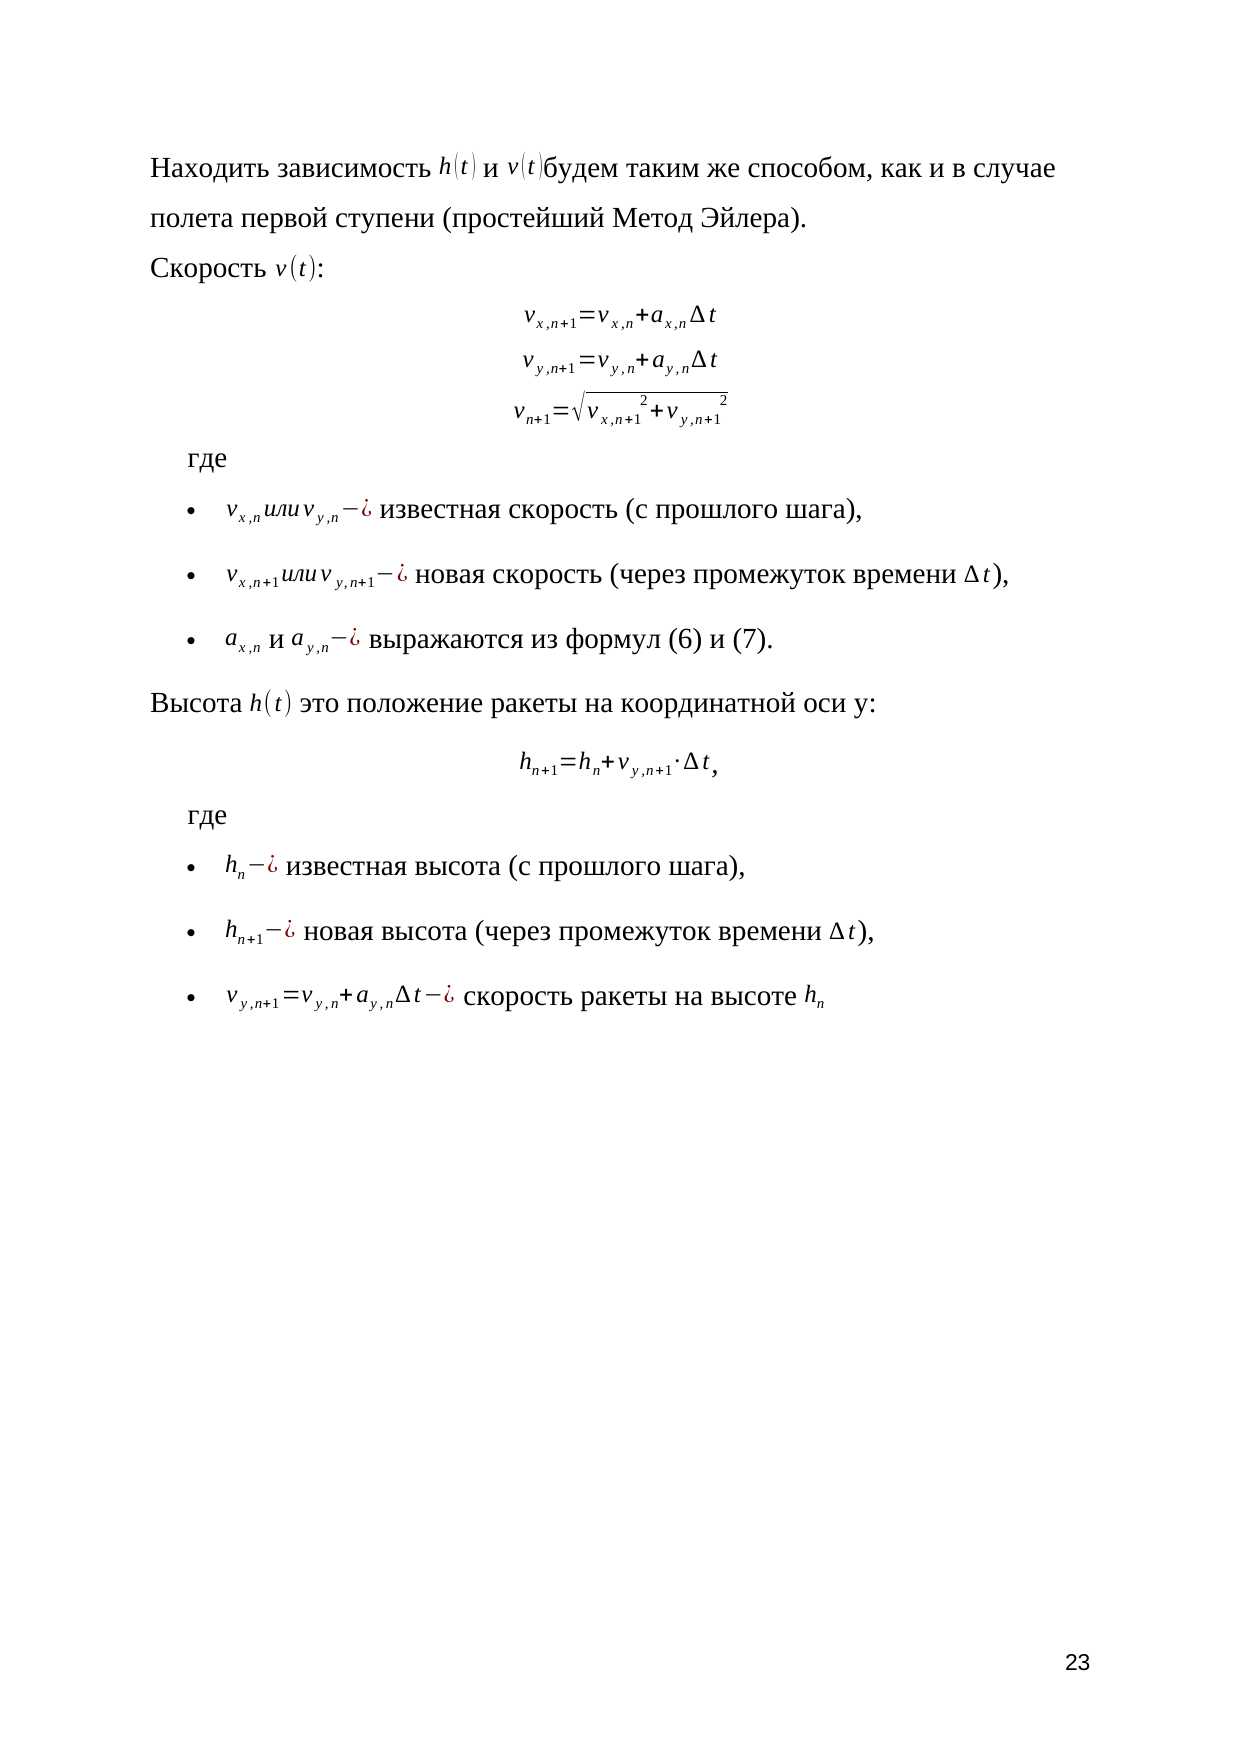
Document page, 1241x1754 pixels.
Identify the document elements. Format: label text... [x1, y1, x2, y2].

list известная высота (с прошлого шага), [187, 848, 1090, 886]
text где [150, 797, 1090, 831]
text , [150, 746, 1090, 781]
text Высота это положение ракеты на координатной оси y: [150, 686, 1090, 719]
list новая высота (через промежуток времени ), [187, 913, 1090, 951]
list известная скорость (с прошлого шага), [187, 491, 1090, 529]
text Находить зависимость и будем таким же способом, как и в случае полета первой ступени (простейший Метод Эйлера). [150, 150, 1090, 234]
list новая скорость (через промежуток времени ), [187, 556, 1090, 594]
list и выражаются из формул (6) и (7). [187, 621, 1090, 659]
text где [150, 441, 1090, 474]
list скорость ракеты на высоте [187, 978, 1090, 1016]
text Скорость : [150, 251, 1090, 284]
